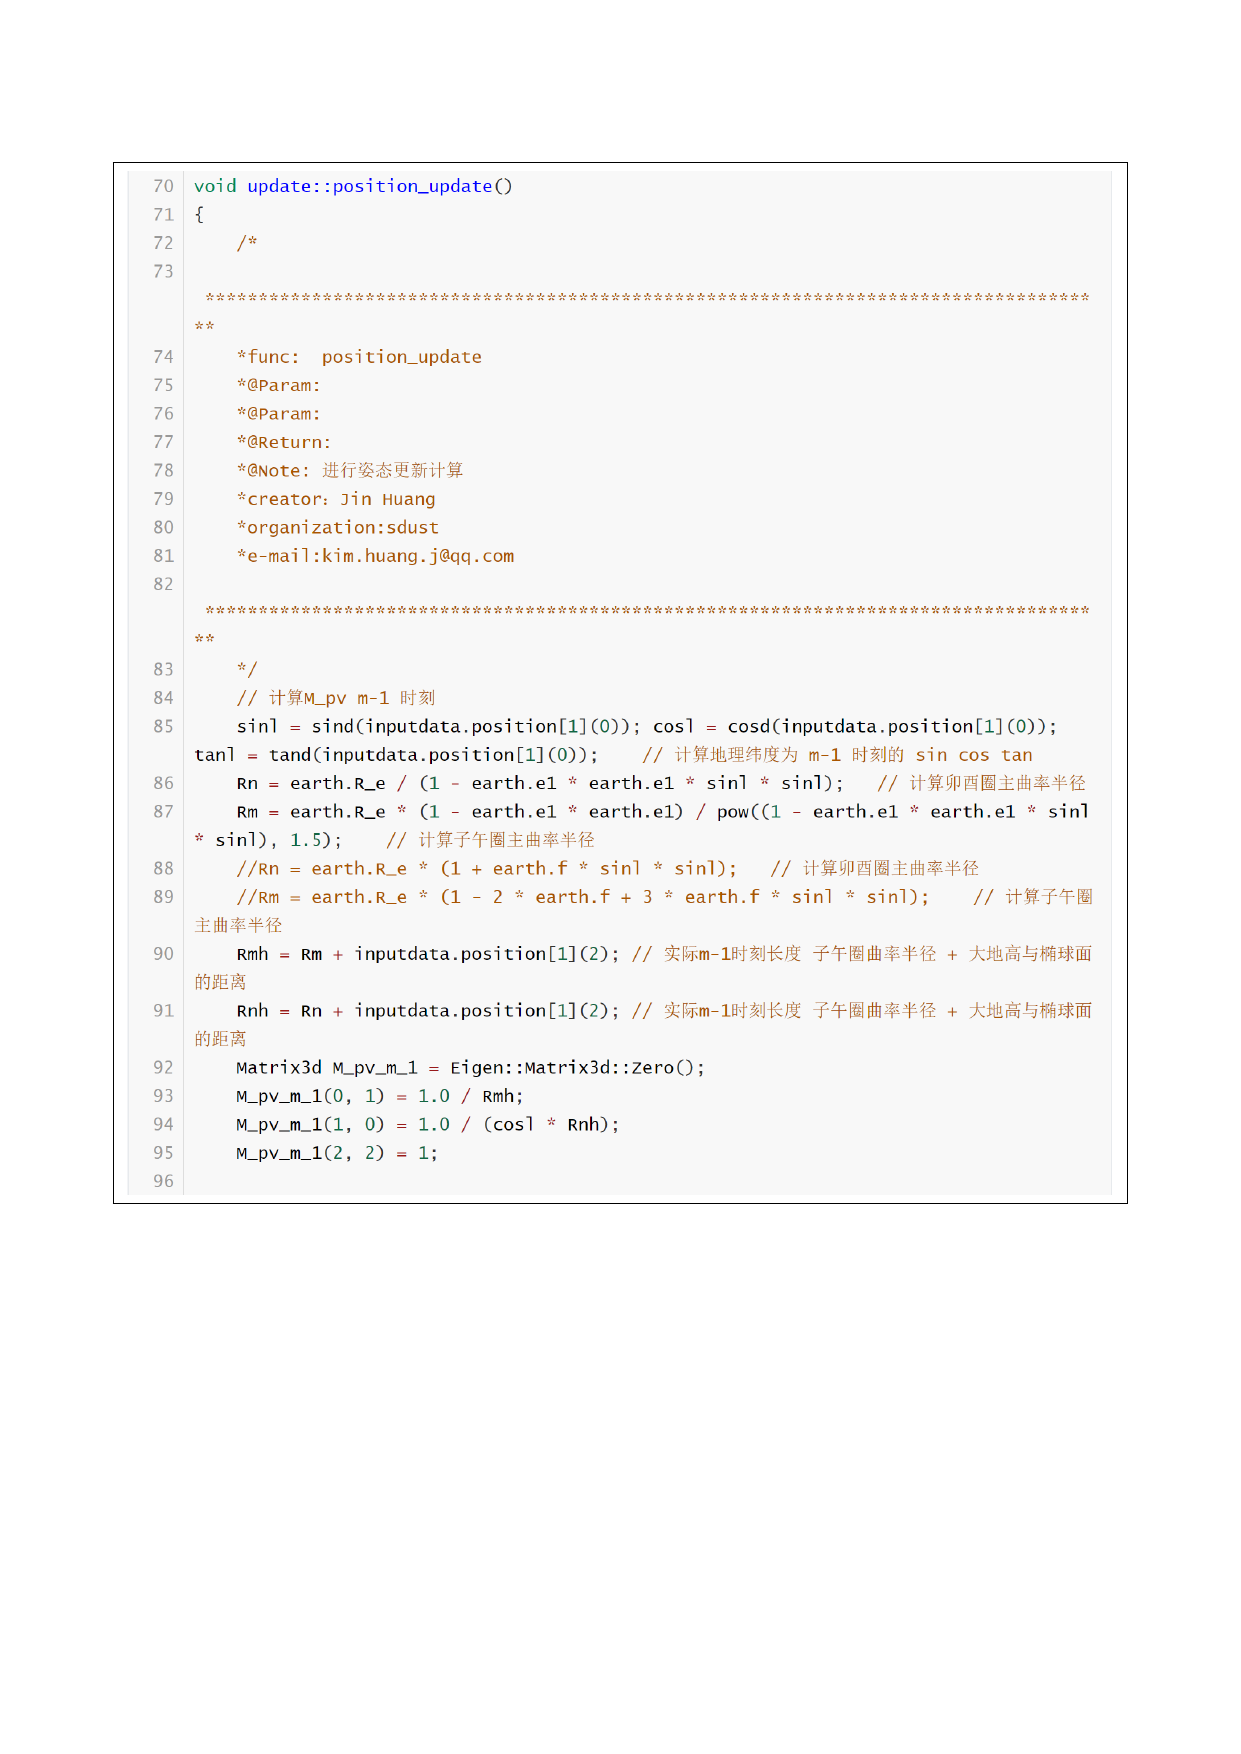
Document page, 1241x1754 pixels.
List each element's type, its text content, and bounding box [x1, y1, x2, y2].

table_cell 实验目的： 编程实现地理坐标系下的速度和位置更新 实验内容：1. 实验环境 基于Qt Creator5.14.2版本进行CPP的开发 2. 实现内容 编程实现地理坐标系下的速度和位置更新 实验步骤： 1．地理坐标系下的速度更新 将式（4.1-23）移项，可改写成递推形式 （4.1-26） 下面主要讨论和的数值积分算法。 即使对于诸如飞机等快速运动的运载体，在短时间内其引起的导航坐标系旋转和重力矢量变化都是很小的，因而一般认为的被积函数是时间的缓慢量，可采用区间中点时刻进行近似计算，将式（4.1-25）近似为 （4.1-27） 由于此时尚不知时刻的导航速度和位置等参数，因而式（4.1-27）中时刻的各量需使用外推法计算，表示如下： （4.1-28） 式中，各参数在和时刻均是已知的。可见，的计算过程比较简单。 在时间段内，对式（4.1-34）两边同时积分，得 （4.1-35） 其中，记 （4.1-36） （4.1-37） （4.1-38） 再将式（4.1-43）代入式（4.1-41），便得二子样速度划桨误差补偿算法 （4.1-44） 式（4.1-48）简化为 （4.1-50） 至此，形成了一套完整的捷联惯导速度更新算法，主要包括式（4.1-26）、式（4.1-50）、式（4.1-27）、式（4.1-36）和式（4.1-44）。 2．地理坐标系下的位置更新 捷联惯导系统的位置（纬度、经度和高度）微分方程式（3.1-29）～式（3.1-31），重写如下： （4.1-57） 将它们改写成矩阵形式，为 （4.1-58） 其中，记 ， ， ， ， 与捷联惯导姿态和速度更新算法相比，位置更新算法引起的计算误差一般比较小，可采用比较简单的梯形积分法对式（4.1-58）离散化，得 （4.1-59） 式（4.1-59）移项，便得位置更新算法 （4.1-60） 其中，可采用如式（4.1-28）所示的线性外推算法，对矩阵整体进行外推；亦可对矩阵元素中的位置变量，外推，再构造矩阵。 2. 实验代码 3. 实验结果 实验心得： 在使用Qt进行编写的过程中，曾将Visual Studio 的代码进行了迁移，但是由于编译器不同，MinGW的编译更为严格，出现了重复定义的问题，在头文件中新增了#program once仍无法解决问题，后发现是在头文件中进行定义导致。 [114, 163, 1127, 1203]
picture [124, 171, 1122, 1195]
